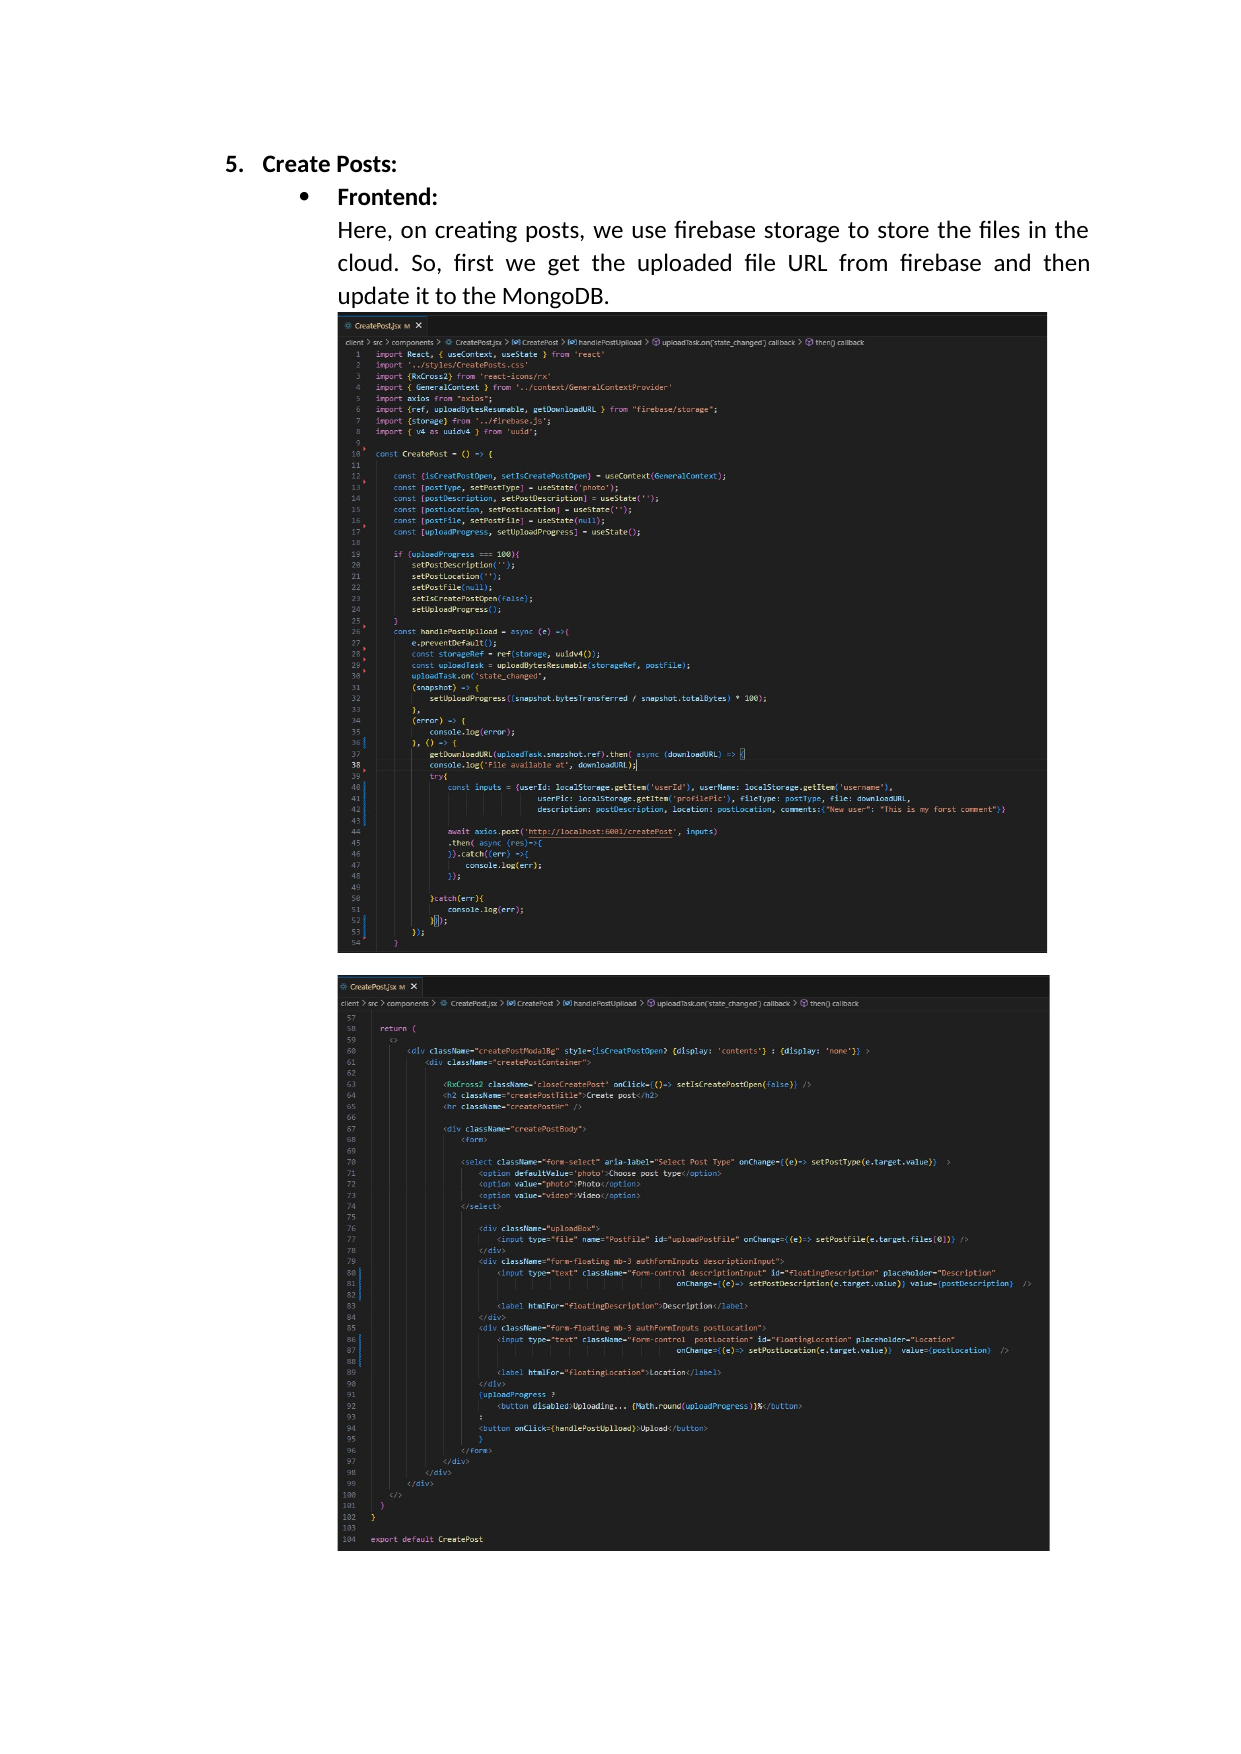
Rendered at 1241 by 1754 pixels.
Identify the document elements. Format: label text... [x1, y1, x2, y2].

text Here, on creating posts, we use firebase storage to store the files in the cloud. So, first we get the uploaded file URL from firebase and then update it to the MongoDB. [337, 214, 1091, 310]
list Frontend: [300, 181, 1211, 212]
picture [337, 312, 1048, 953]
picture [337, 975, 1050, 1551]
subtitle Create Posts: [225, 148, 1211, 178]
